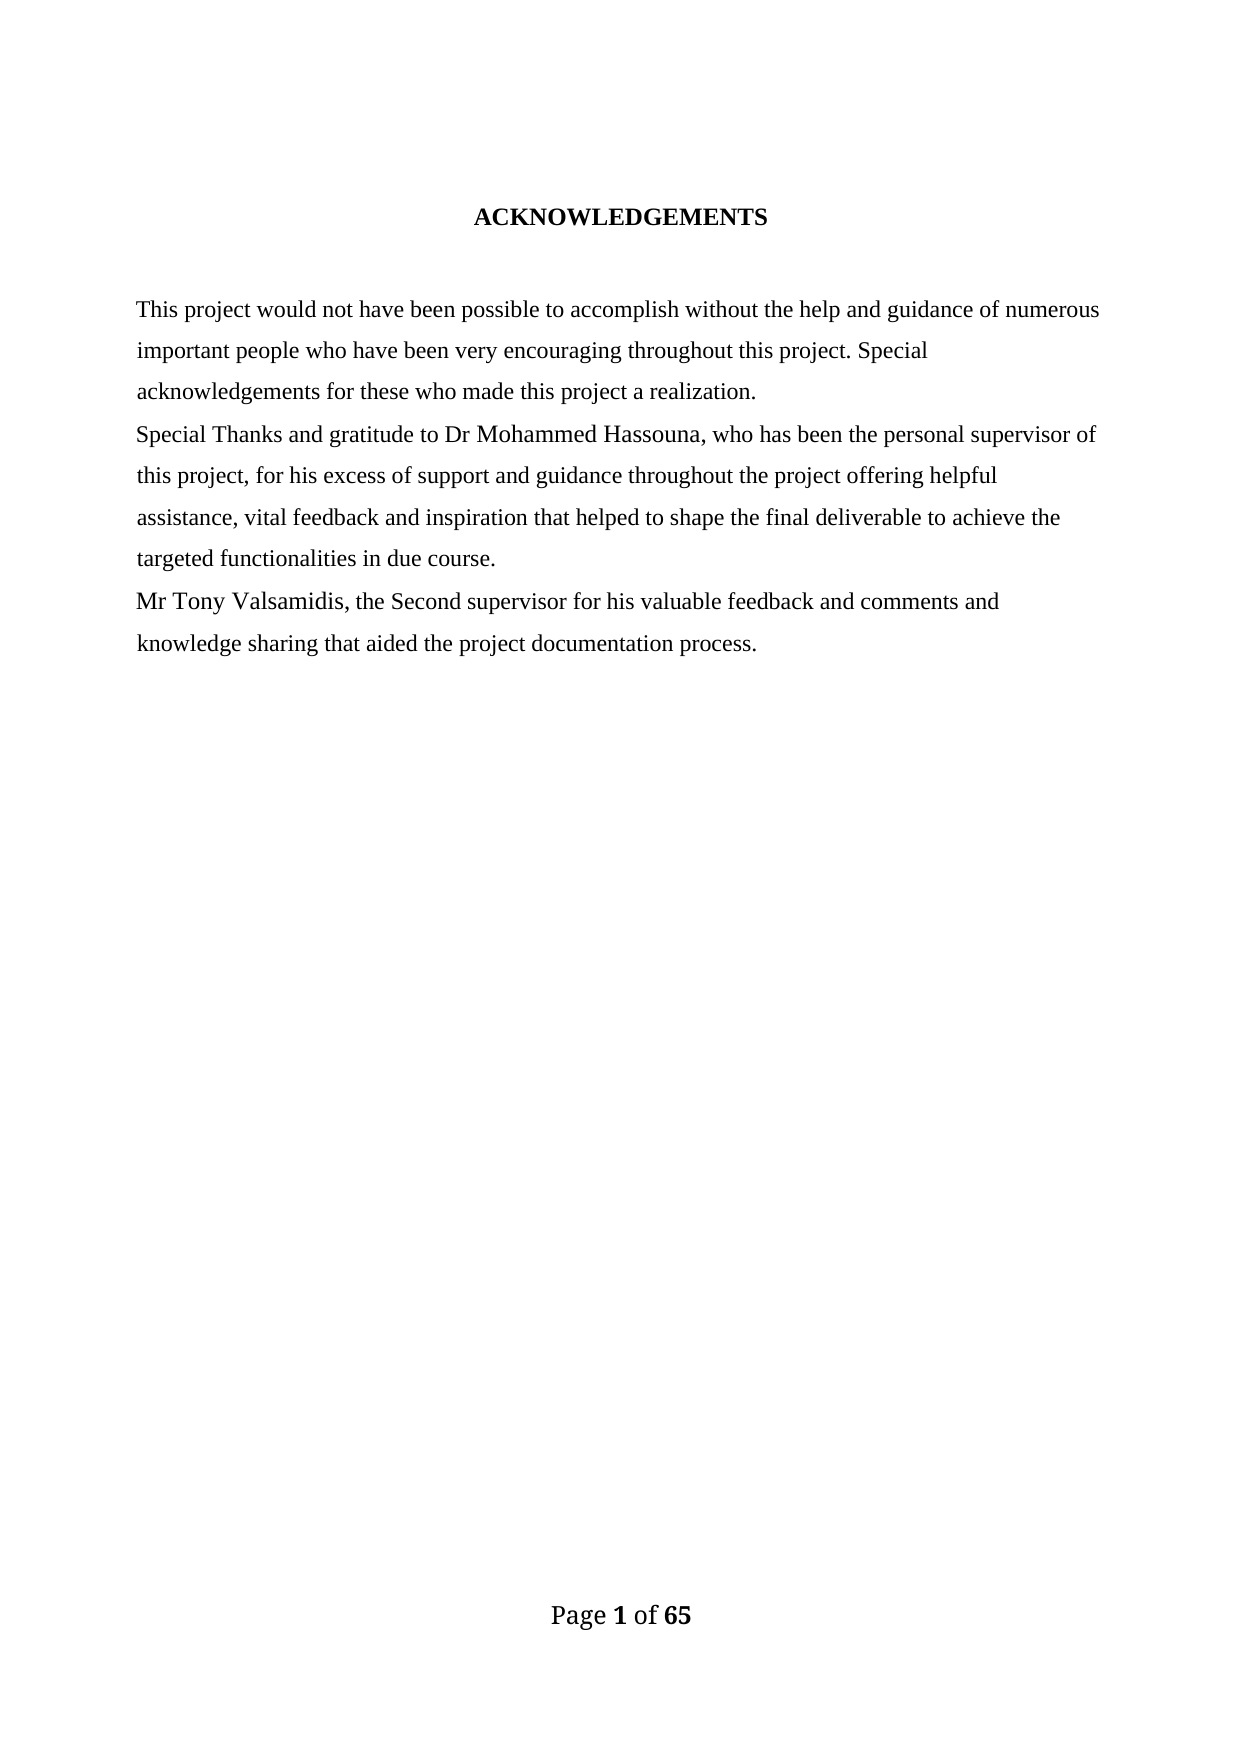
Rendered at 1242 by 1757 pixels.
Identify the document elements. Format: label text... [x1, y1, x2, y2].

text ACKNOWLEDGEMENTS [136, 202, 1106, 231]
text This project would not have been possible to accomplish without the help and guidance of numerous important people who have been very encouraging throughout this project. Special acknowledgements for these who made this project a realization. [136, 295, 1107, 404]
text Mr Tony Valsamidis, the Second supervisor for his valuable feedback and comments and knowledge sharing that aided the project documentation process. [136, 586, 1107, 657]
text Special Thanks and gratitude to Dr Mohammed Hassouna, who has been the personal supervisor of this project, for his excess of support and guidance throughout the project offering helpful assistance, vital feedback and inspiration that helped to shape the final deliverable to achieve the targeted functionalities in due course. [136, 419, 1107, 572]
